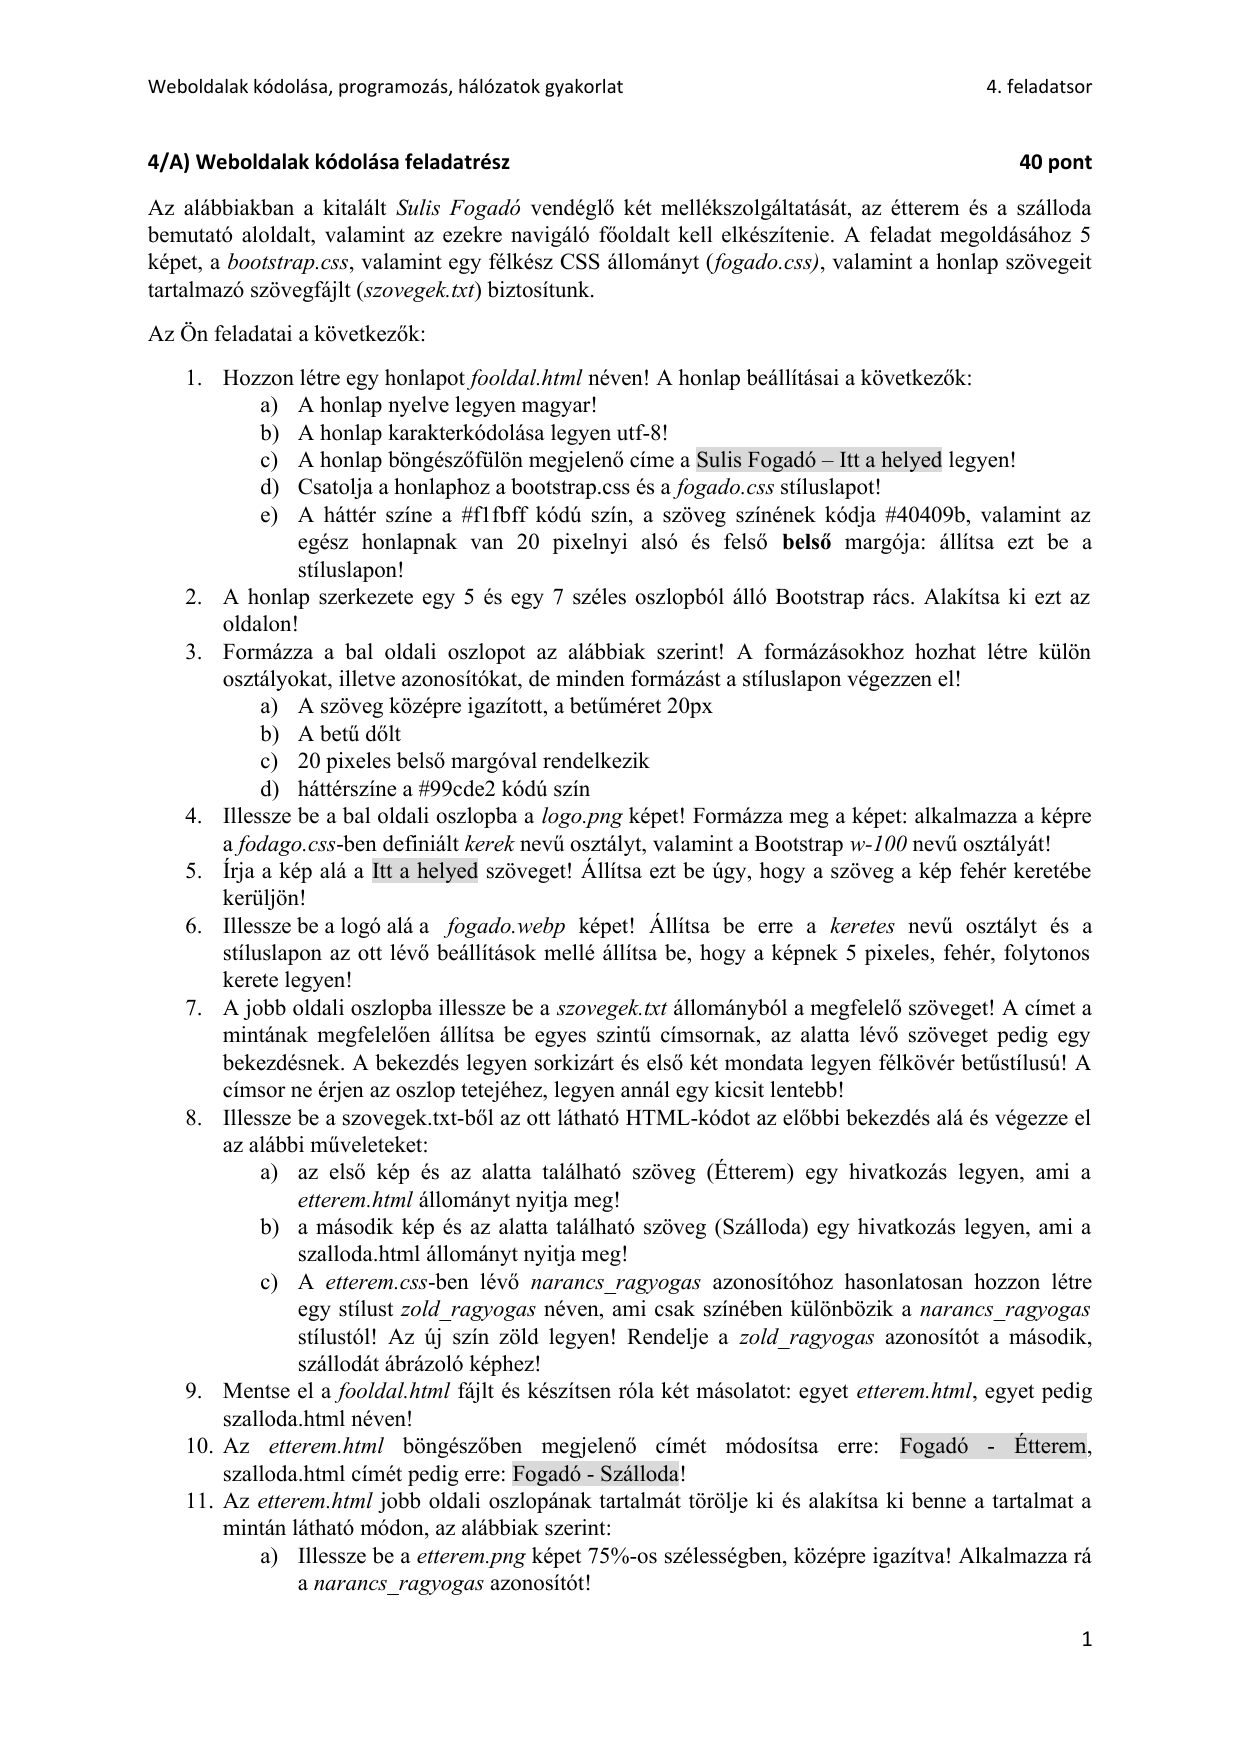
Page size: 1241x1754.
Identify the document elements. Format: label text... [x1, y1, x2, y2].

list A honlap nyelve legyen magyar! [260, 392, 1093, 418]
list Írja a kép alá a Itt a helyed szöveget! Állítsa ezt be úgy, hogy a szöveg a kép fehér keretébe kerüljön! [185, 858, 1093, 911]
list A jobb oldali oszlopba illessze be a szovegek.txt állományból a megfelelő szöveget! A címet a mintának megfelelően állítsa be egyes szintű címsornak, az alatta lévő szöveget pedig egy bekezdésnek. A bekezdés legyen sorkizárt és első két mondata legyen félkövér betűstílusú! A címsor ne érjen az oszlop tetejéhez, legyen annál egy kicsit lentebb! [185, 995, 1093, 1102]
list háttérszíne a #99cde2 kódú szín [260, 776, 1093, 801]
list Az etterem.html jobb oldali oszlopának tartalmát törölje ki és alakítsa ki benne a tartalmat a mintán látható módon, az alábbiak szerint: [185, 1488, 1093, 1541]
list 20 pixeles belső margóval rendelkezik [260, 748, 1093, 774]
list az első kép és az alatta található szöveg (Étterem) egy hivatkozás legyen, ami a etterem.html állományt nyitja meg! [260, 1159, 1093, 1212]
list Illessze be a logó alá a fogado.webp képet! Állítsa be erre a keretes nevű osztályt és a stíluslapon az ott lévő beállítások mellé állítsa be, hogy a képnek 5 pixeles, fehér, folytonos kerete legyen! [185, 913, 1093, 993]
list Formázza a bal oldali oszlopot az alábbiak szerint! A formázásokhoz hozhat létre külön osztályokat, illetve azonosítókat, de minden formázást a stíluslapon végezzen el! [185, 639, 1093, 692]
text Az Ön feladatai a következők: [148, 321, 1093, 346]
list Hozzon létre egy honlapot fooldal.html néven! A honlap beállításai a következők: [185, 365, 1093, 390]
list Illessze be a etterem.png képet 75%-os szélességben, középre igazítva! Alkalmazza rá a narancs_ragyogas azonosítót! [260, 1543, 1093, 1596]
list A szöveg középre igazított, a betűméret 20px [260, 693, 1093, 719]
list A betű dőlt [260, 721, 1093, 746]
list A háttér színe a #f1fbff kódú szín, a szöveg színének kódja #40409b, valamint az egész honlapnak van 20 pixelnyi alsó és felső belső margója: állítsa ezt be a stíluslapon! [260, 502, 1093, 582]
list Az etterem.html böngészőben megjelenő címét módosítsa erre: Fogadó - Étterem, szalloda.html címét pedig erre: Fogadó - Szálloda! [185, 1433, 1093, 1486]
list Csatolja a honlaphoz a bootstrap.css és a fogado.css stíluslapot! [260, 474, 1093, 500]
list Illessze be a bal oldali oszlopba a logo.png képet! Formázza meg a képet: alkalmazza a képre a fodago.css-ben definiált kerek nevű osztályt, valamint a Bootstrap w-100 nevű osztályát! [185, 803, 1093, 856]
list A honlap karakterkódolása legyen utf-8! [260, 419, 1093, 445]
list Illessze be a szovegek.txt-ből az ott látható HTML-kódot az előbbi bekezdés alá és végezze el az alábbi műveleteket: [185, 1104, 1093, 1157]
list A etterem.css-ben lévő narancs_ragyogas azonosítóhoz hasonlatosan hozzon létre egy stílust zold_ragyogas néven, ami csak színében különbözik a narancs_ragyogas stílustól! Az új szín zöld legyen! Rendelje a zold_ragyogas azonosítót a második, szállodát ábrázoló képhez! [260, 1269, 1093, 1376]
list A honlap böngészőfülön megjelenő címe a Sulis Fogadó – Itt a helyed legyen! [260, 447, 696, 472]
list Mentse el a fooldal.html fájlt és készítsen róla két másolatot: egyet etterem.html, egyet pedig szalloda.html néven! [185, 1378, 1093, 1431]
list a második kép és az alatta található szöveg (Szálloda) egy hivatkozás legyen, ami a szalloda.html állományt nyitja meg! [260, 1214, 1093, 1267]
list A honlap szerkezete egy 5 és egy 7 széles oszlopból álló Bootstrap rács. Alakítsa ki ezt az oldalon! [185, 584, 1093, 637]
text Az alábbiakban a kitalált Sulis Fogadó vendéglő két mellékszolgáltatását, az étterem és a szálloda bemutató aloldalt, valamint az ezekre navigáló főoldalt kell elkészítenie. A feladat megoldásához 5 képet, a bootstrap.css, valamint egy félkész CSS állományt (fogado.css), valamint a honlap szövegeit tartalmazó szövegfájlt (szovegek.txt) biztosítunk. [148, 194, 1093, 302]
text 4/A) Weboldalak kódolása feladatrész 40 pont [148, 148, 1093, 176]
